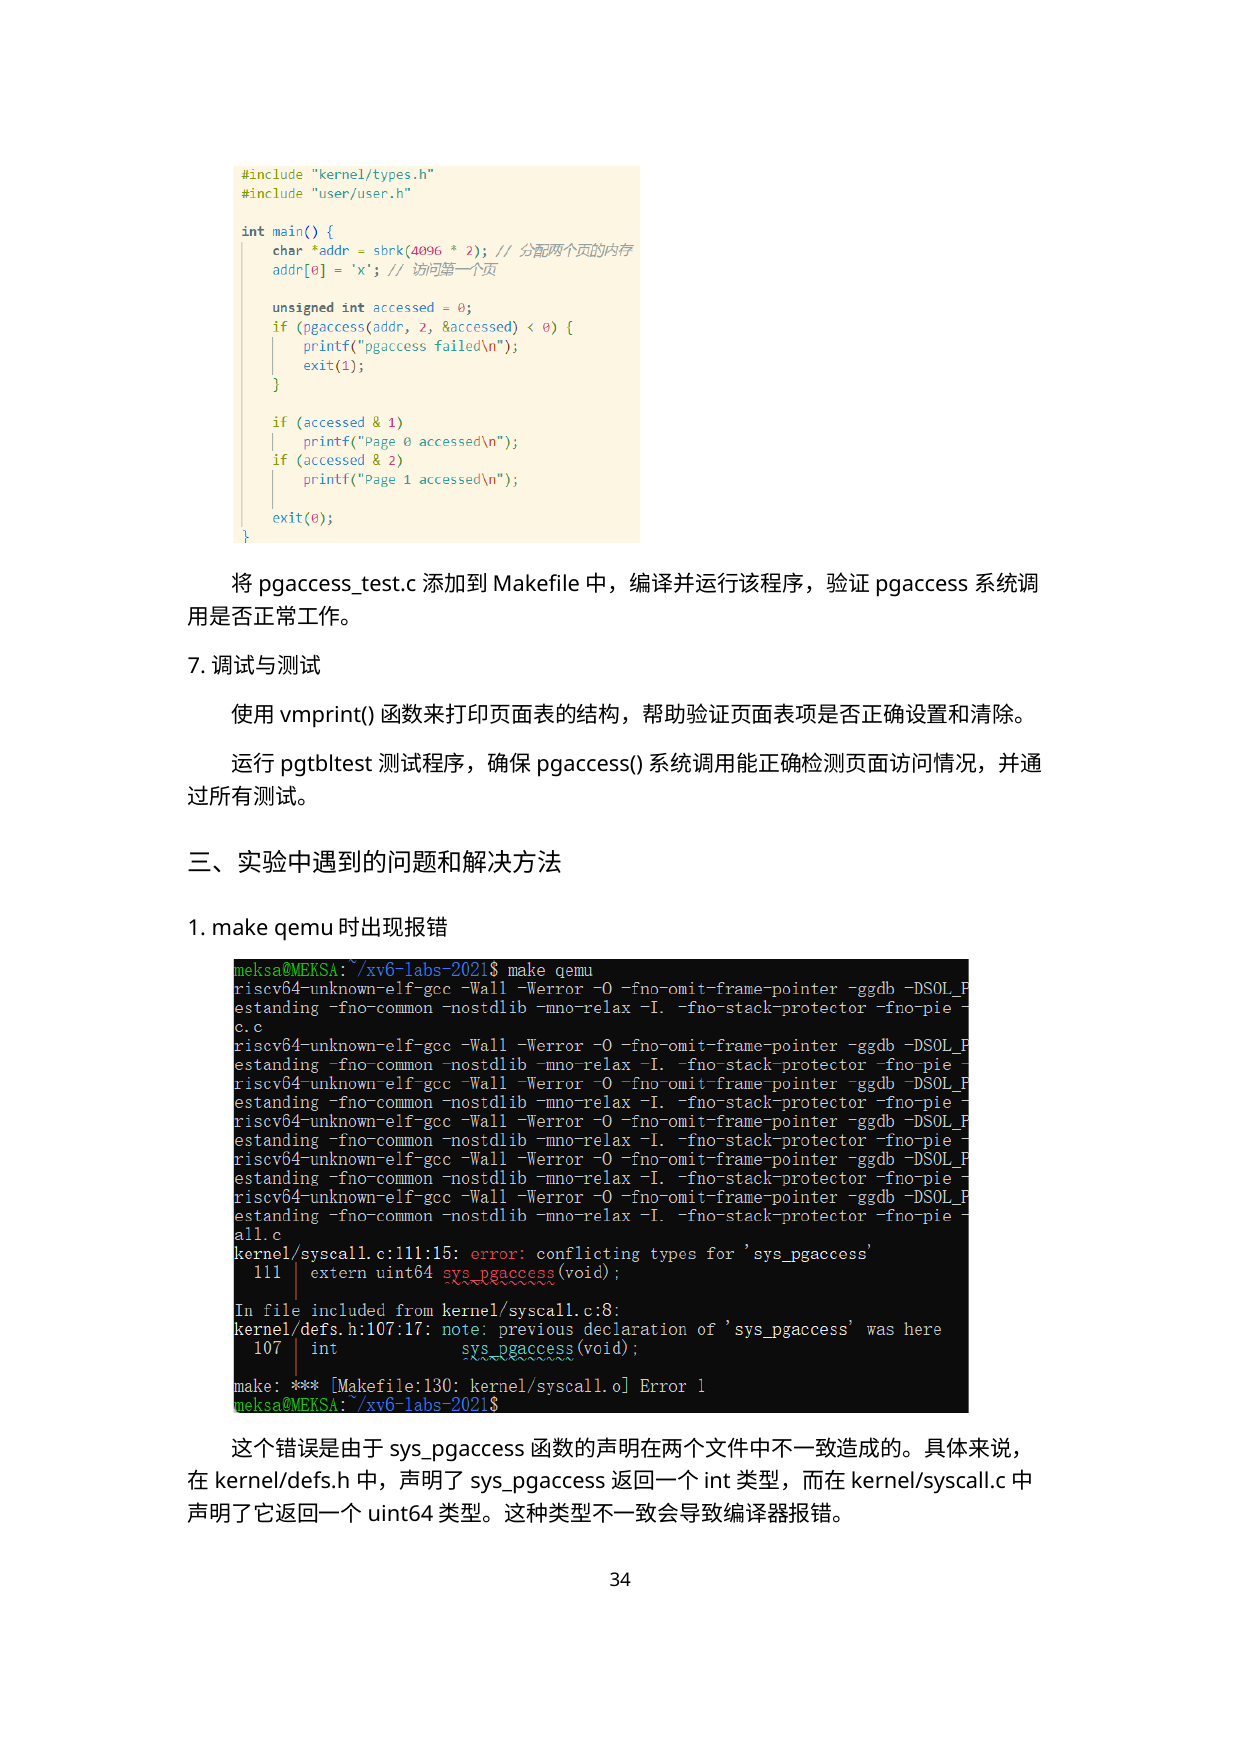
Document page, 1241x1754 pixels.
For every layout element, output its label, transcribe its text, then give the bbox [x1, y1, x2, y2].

picture [233, 959, 969, 1413]
text 7. 调试与测试 [187, 648, 1053, 680]
text 1. make qemu时出现报错 [187, 909, 1053, 942]
picture [233, 166, 641, 543]
text 使用 vmprint() 函数来打印页面表的结构，帮助验证页面表项是否正确设置和清除。 [187, 697, 1053, 729]
text 这个错误是由于 sys_pgaccess 函数的声明在两个文件中不一致造成的。具体来说，在 kernel/defs.h 中，声明了 sys_pgaccess 返回一个 int 类型，而在 kernel/syscall.c 中声明了它返回一个 uint64 类型。这种类型不一致会导致编译器报错。 [187, 1430, 1053, 1528]
text 将 pgaccess_test.c 添加到 Makefile 中，编译并运行该程序，验证 pgaccess 系统调用是否正常工作。 [187, 566, 1053, 631]
text 三、实验中遇到的问题和解决方法 [187, 828, 1053, 893]
text 运行 pgtbltest 测试程序，确保 pgaccess() 系统调用能正确检测页面访问情况，并通过所有测试。 [187, 746, 1053, 811]
